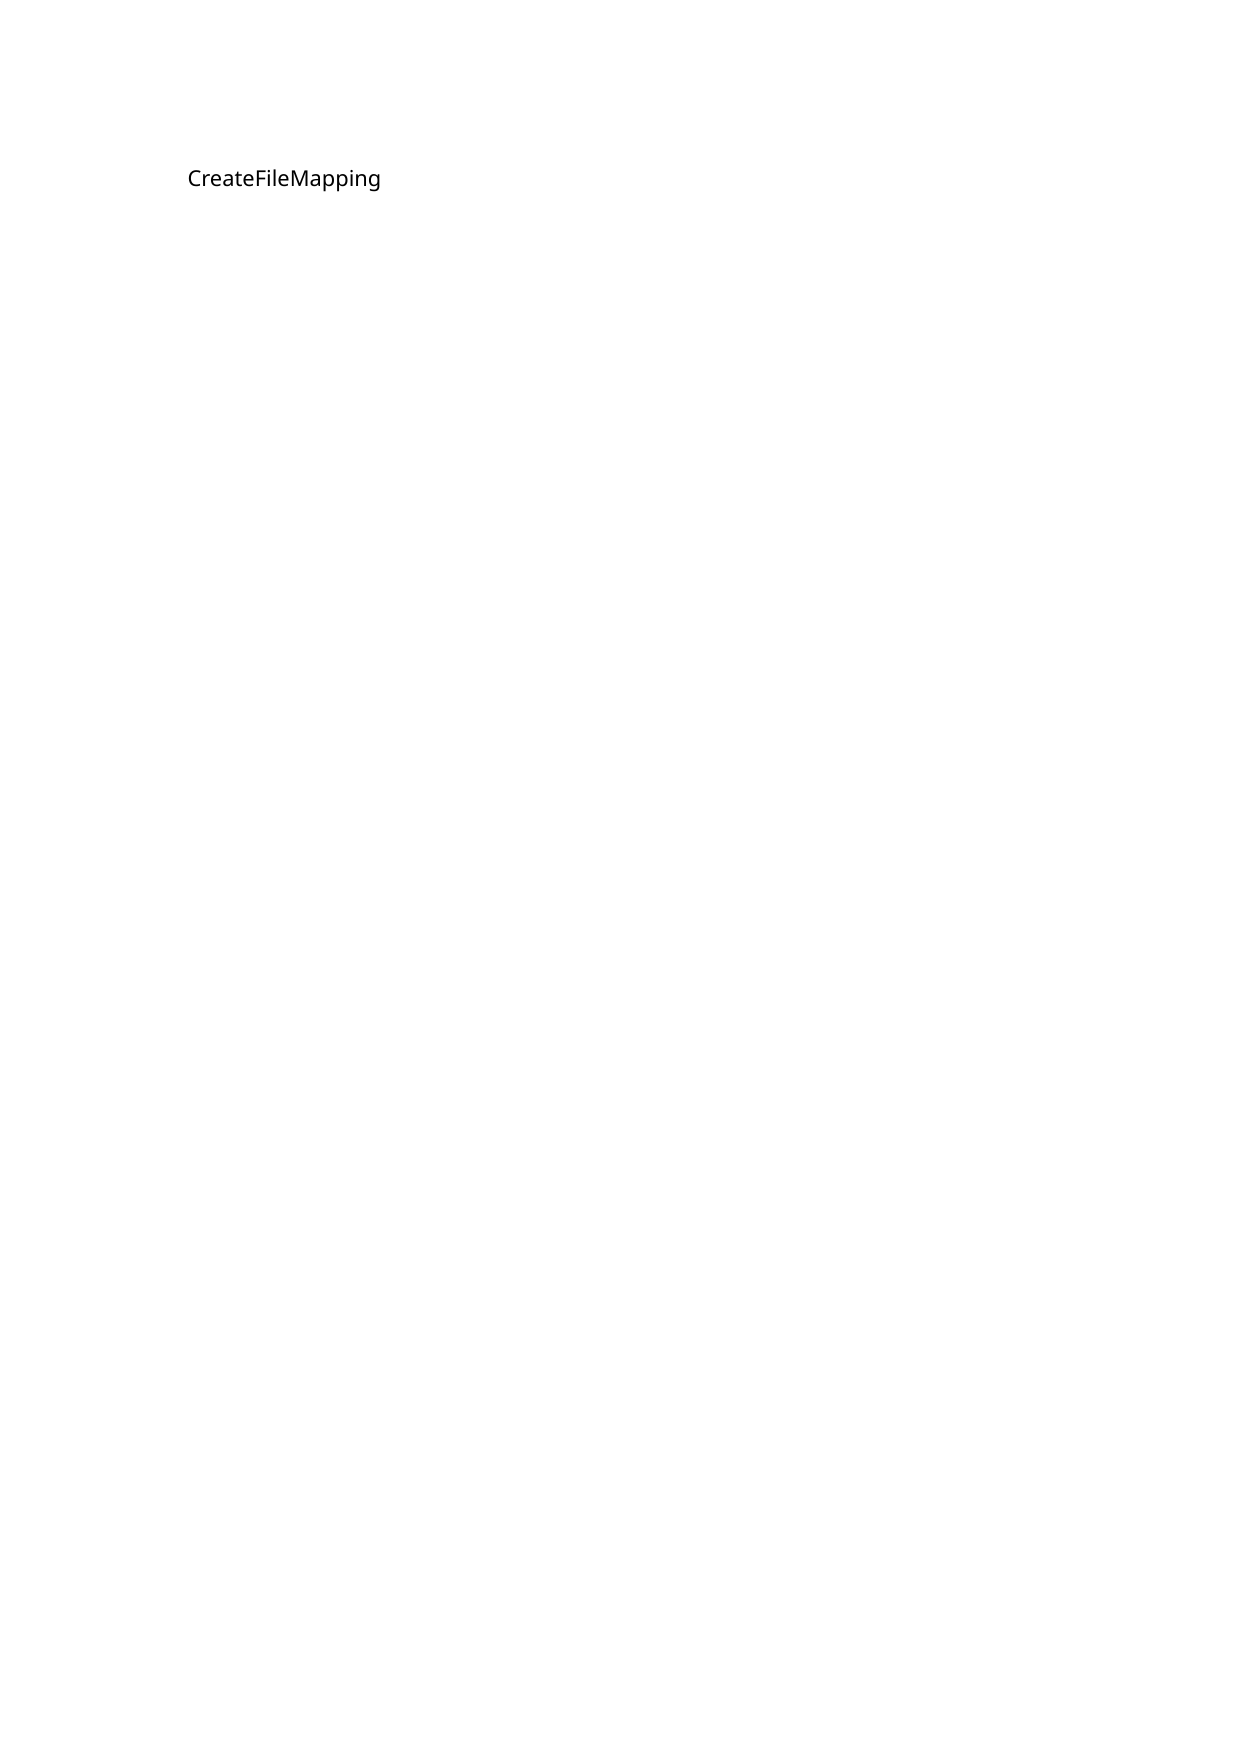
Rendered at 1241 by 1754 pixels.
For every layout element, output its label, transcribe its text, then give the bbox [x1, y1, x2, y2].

text CreateFileMapping [187, 162, 1053, 194]
